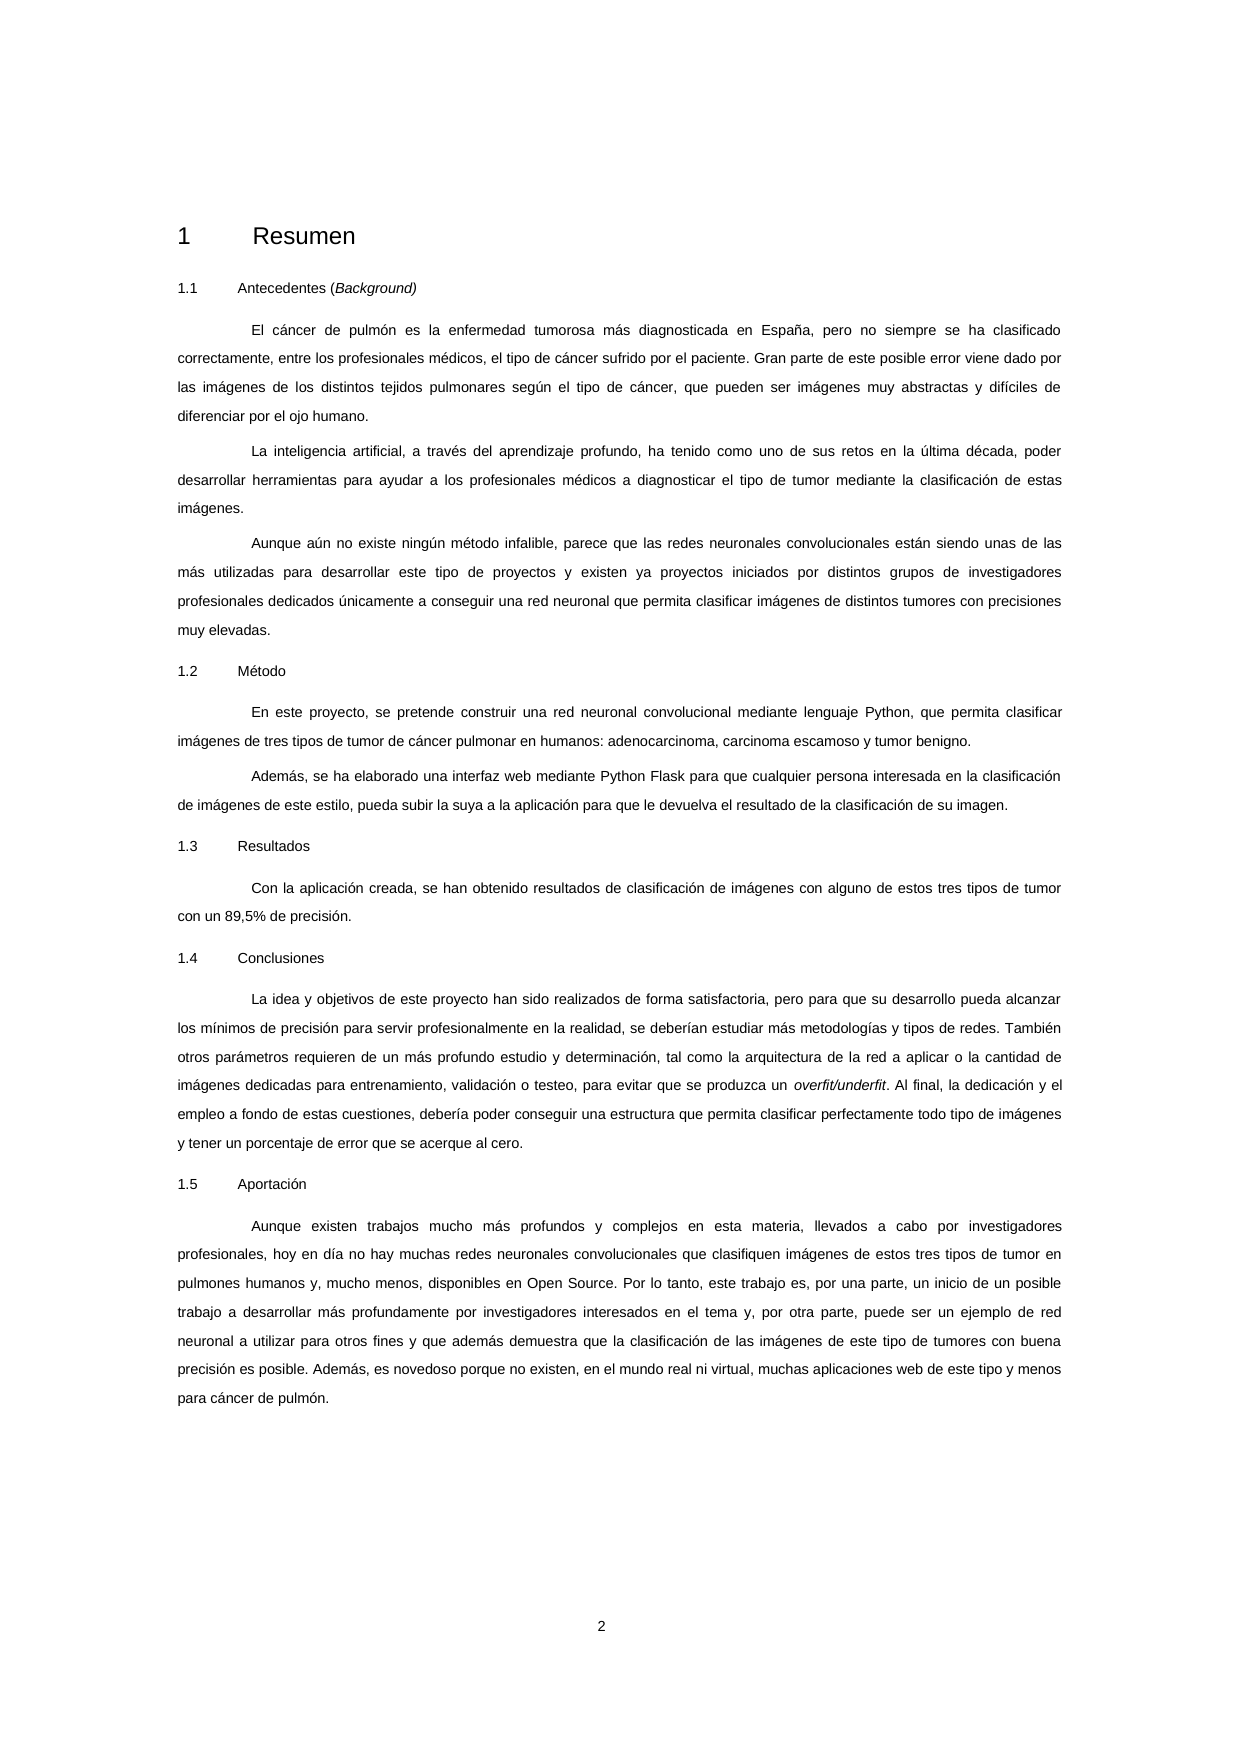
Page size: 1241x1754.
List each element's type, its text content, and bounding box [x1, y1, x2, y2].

subtitle Antecedentes (Background) [177, 268, 1063, 297]
subtitle Conclusiones [177, 938, 1063, 966]
text Con la aplicación creada, se han obtenido resultados de clasificación de imágenes con alguno de estos tres tipos de tumor con un 89,5% de precisión. [177, 868, 1063, 925]
text Aunque existen trabajos mucho más profundos y complejos en esta materia, llevados a cabo por investigadores profesionales, hoy en día no hay muchas redes neuronales convolucionales que clasifiquen imágenes de estos tres tipos de tumor en pulmones humanos y, mucho menos, disponibles en Open Source. Por lo tanto, este trabajo es, por una parte, un inicio de un posible trabajo a desarrollar más profundamente por investigadores interesados en el tema y, por otra parte, puede ser un ejemplo de red neuronal a utilizar para otros fines y que además demuestra que la clasificación de las imágenes de este tipo de tumores con buena precisión es posible. Además, es novedoso porque no existen, en el mundo real ni virtual, muchas aplicaciones web de este tipo y menos para cáncer de pulmón. [177, 1206, 1063, 1407]
text La inteligencia artificial, a través del aprendizaje profundo, ha tenido como uno de sus retos en la última década, poder desarrollar herramientas para ayudar a los profesionales médicos a diagnosticar el tipo de tumor mediante la clasificación de estas imágenes. [177, 431, 1063, 517]
text En este proyecto, se pretende construir una red neuronal convolucional mediante lenguaje Python, que permita clasificar imágenes de tres tipos de tumor de cáncer pulmonar en humanos: adenocarcinoma, carcinoma escamoso y tumor benigno. [177, 692, 1063, 750]
text La idea y objetivos de este proyecto han sido realizados de forma satisfactoria, pero para que su desarrollo pueda alcanzar los mínimos de precisión para servir profesionalmente en la realidad, se deberían estudiar más metodologías y tipos de redes. También otros parámetros requieren de un más profundo estudio y determinación, tal como la arquitectura de la red a aplicar o la cantidad de imágenes dedicadas para entrenamiento, validación o testeo, para evitar que se produzca un overfit/underfit. Al final, la dedicación y el empleo a fondo de estas cuestiones, debería poder conseguir una estructura que permita clasificar perfectamente todo tipo de imágenes y tener un porcentaje de error que se acerque al cero. [177, 979, 1063, 1152]
text Además, se ha elaborado una interfaz web mediante Python Flask para que cualquier persona interesada en la clasificación de imágenes de este estilo, pueda subir la suya a la aplicación para que le devuelva el resultado de la clasificación de su imagen. [177, 756, 1063, 814]
subtitle Método [177, 651, 1063, 680]
subtitle Resultados [177, 826, 1063, 855]
subtitle Aportación [177, 1164, 1063, 1193]
text El cáncer de pulmón es la enfermedad tumorosa más diagnosticada en España, pero no siempre se ha clasificado correctamente, entre los profesionales médicos, el tipo de cáncer sufrido por el paciente. Gran parte de este posible error viene dado por las imágenes de los distintos tejidos pulmonares según el tipo de cáncer, que pueden ser imágenes muy abstractas y difíciles de diferenciar por el ojo humano. [177, 310, 1063, 425]
text Aunque aún no existe ningún método infalible, parece que las redes neuronales convolucionales están siendo unas de las más utilizadas para desarrollar este tipo de proyectos y existen ya proyectos iniciados por distintos grupos de investigadores profesionales dedicados únicamente a conseguir una red neuronal que permita clasificar imágenes de distintos tumores con precisiones muy elevadas. [177, 523, 1063, 638]
subtitle Resumen [177, 202, 1063, 249]
